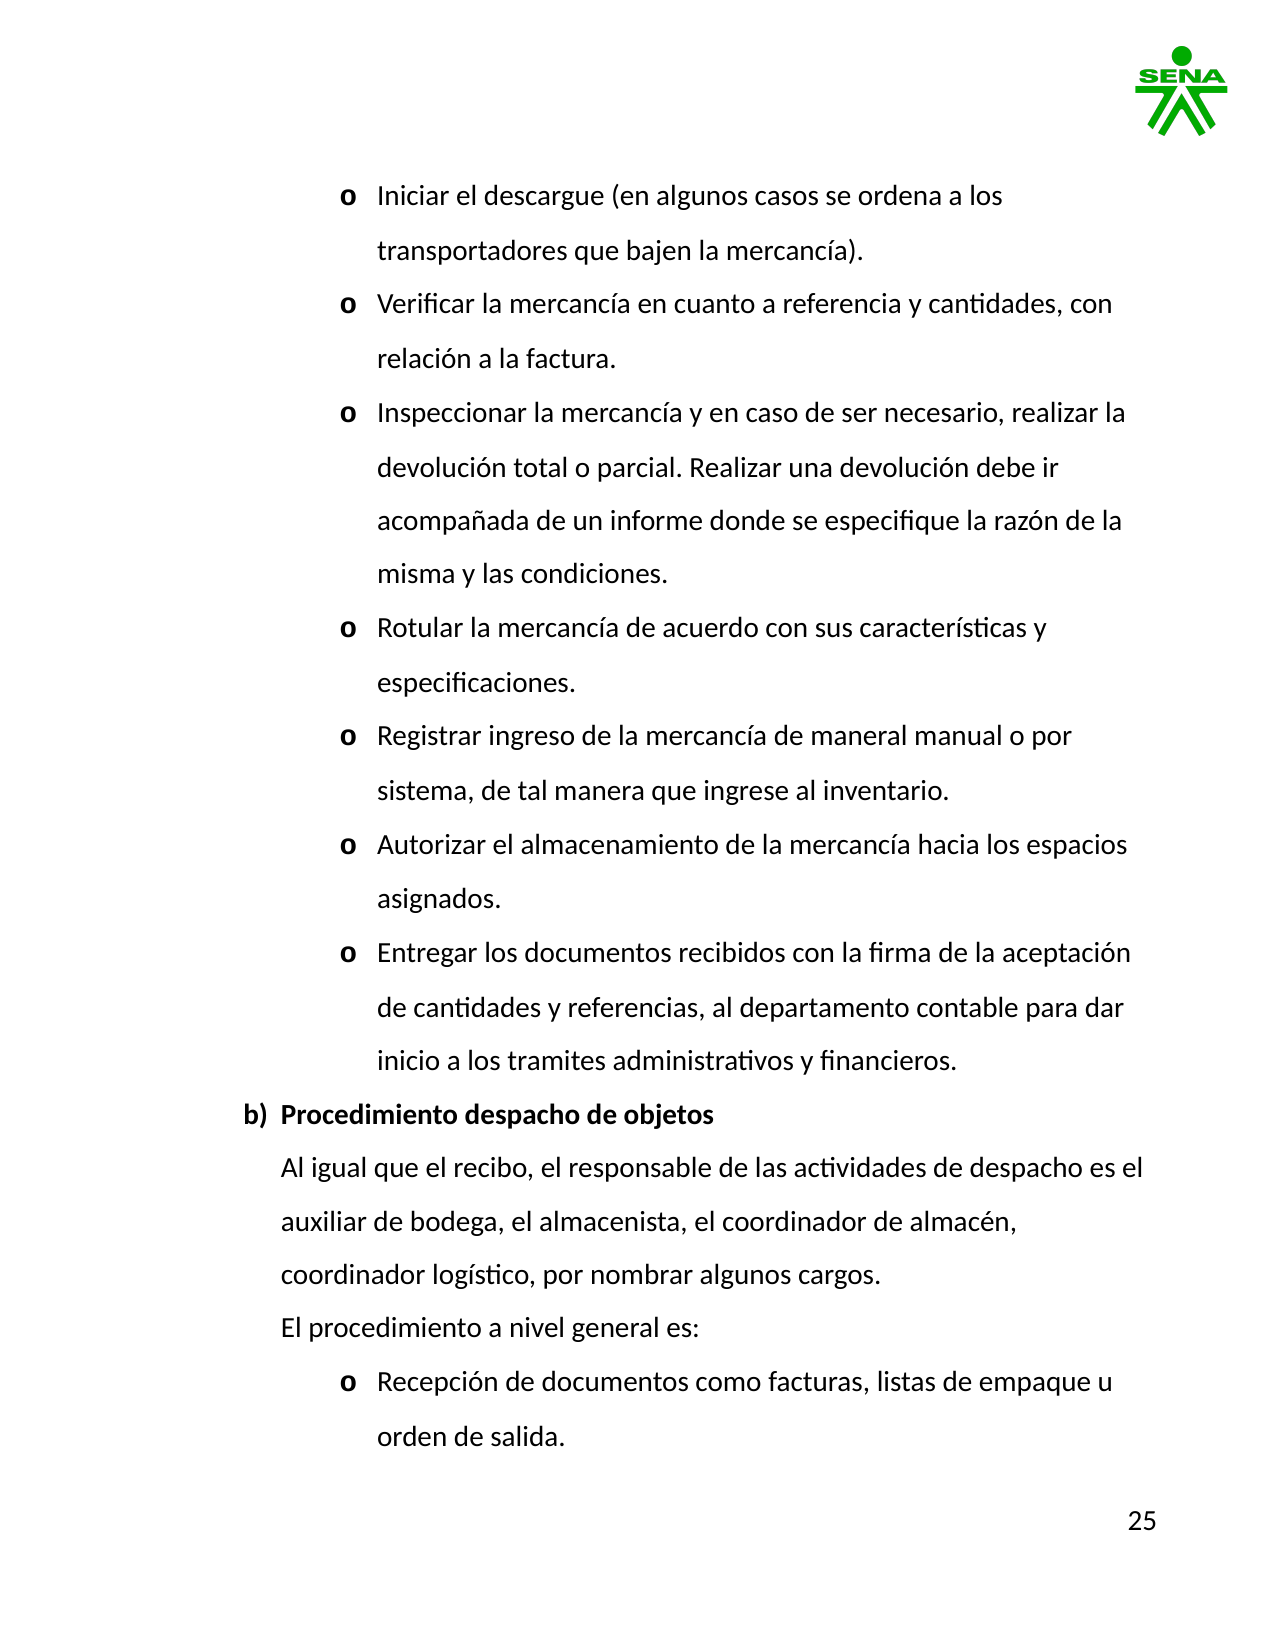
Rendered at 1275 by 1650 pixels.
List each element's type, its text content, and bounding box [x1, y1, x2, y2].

list Entregar los documentos recibidos con la firma de la aceptación de cantidades y referencias, al departamento contable para dar inicio a los tramites administrativos y financieros. [339, 934, 1157, 1078]
list Verificar la mercancía en cuanto a referencia y cantidades, con relación a la factura. [339, 286, 1157, 376]
list Iniciar el descargue (en algunos casos se ordena a los transportadores que bajen la mercancía). [339, 177, 1157, 268]
list Inspeccionar la mercancía y en caso de ser necesario, realizar la devolución total o parcial. Realizar una devolución debe ir acompañada de un informe donde se especifique la razón de la misma y las condiciones. [339, 394, 1157, 591]
list Rotular la mercancía de acuerdo con sus características y especificaciones. [339, 609, 1157, 699]
list Procedimiento despacho de objetos Al igual que el recibo, el responsable de las actividades de despacho es el auxiliar de bodega, el almacenista, el coordinador de almacén, coordinador logístico, por nombrar algunos cargos. El procedimiento a nivel general es: [243, 1096, 1157, 1345]
list Registrar ingreso de la mercancía de maneral manual o por sistema, de tal manera que ingrese al inventario. [339, 717, 1157, 808]
list Recepción de documentos como facturas, listas de empaque u orden de salida. [339, 1363, 1157, 1453]
picture [1135, 46, 1228, 136]
list Autorizar el almacenamiento de la mercancía hacia los espacios asignados. [339, 826, 1157, 916]
